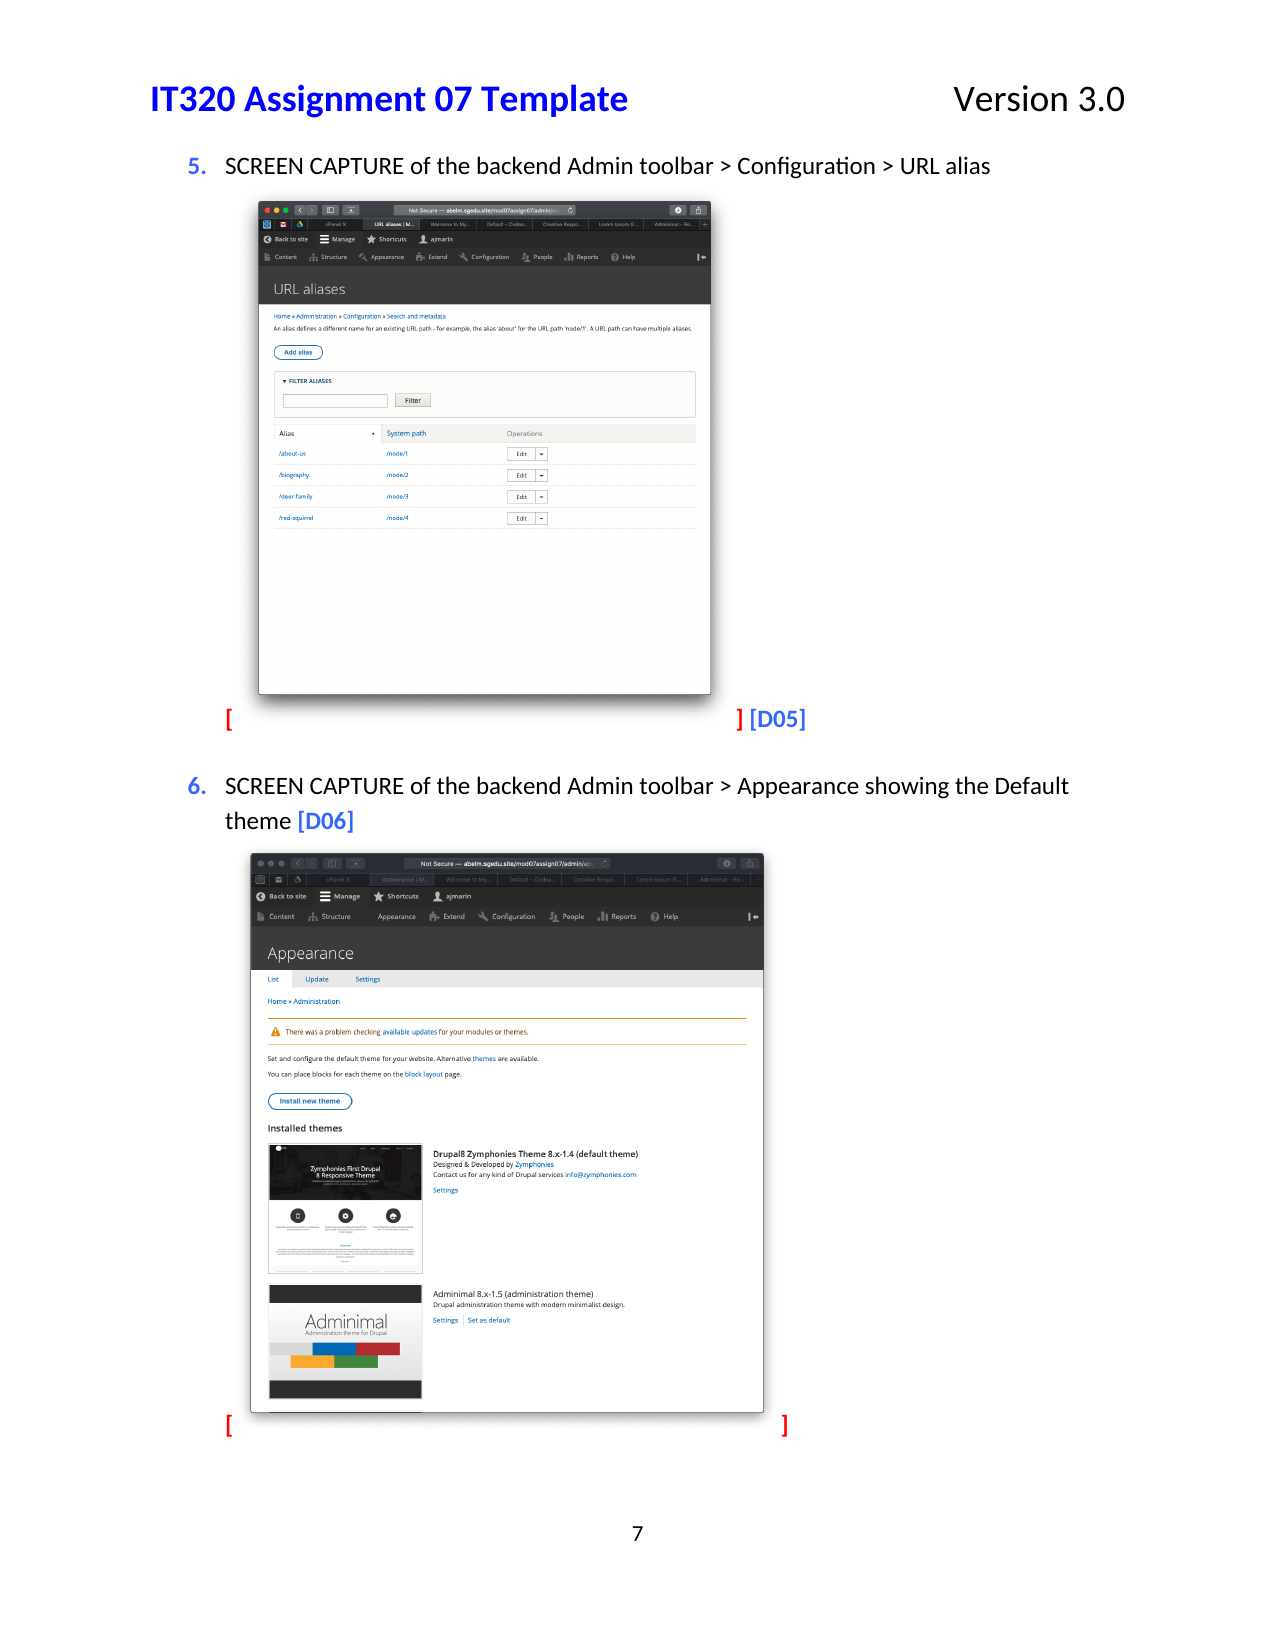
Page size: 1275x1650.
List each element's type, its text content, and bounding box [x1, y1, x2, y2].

picture [233, 840, 781, 1434]
picture [233, 185, 736, 728]
